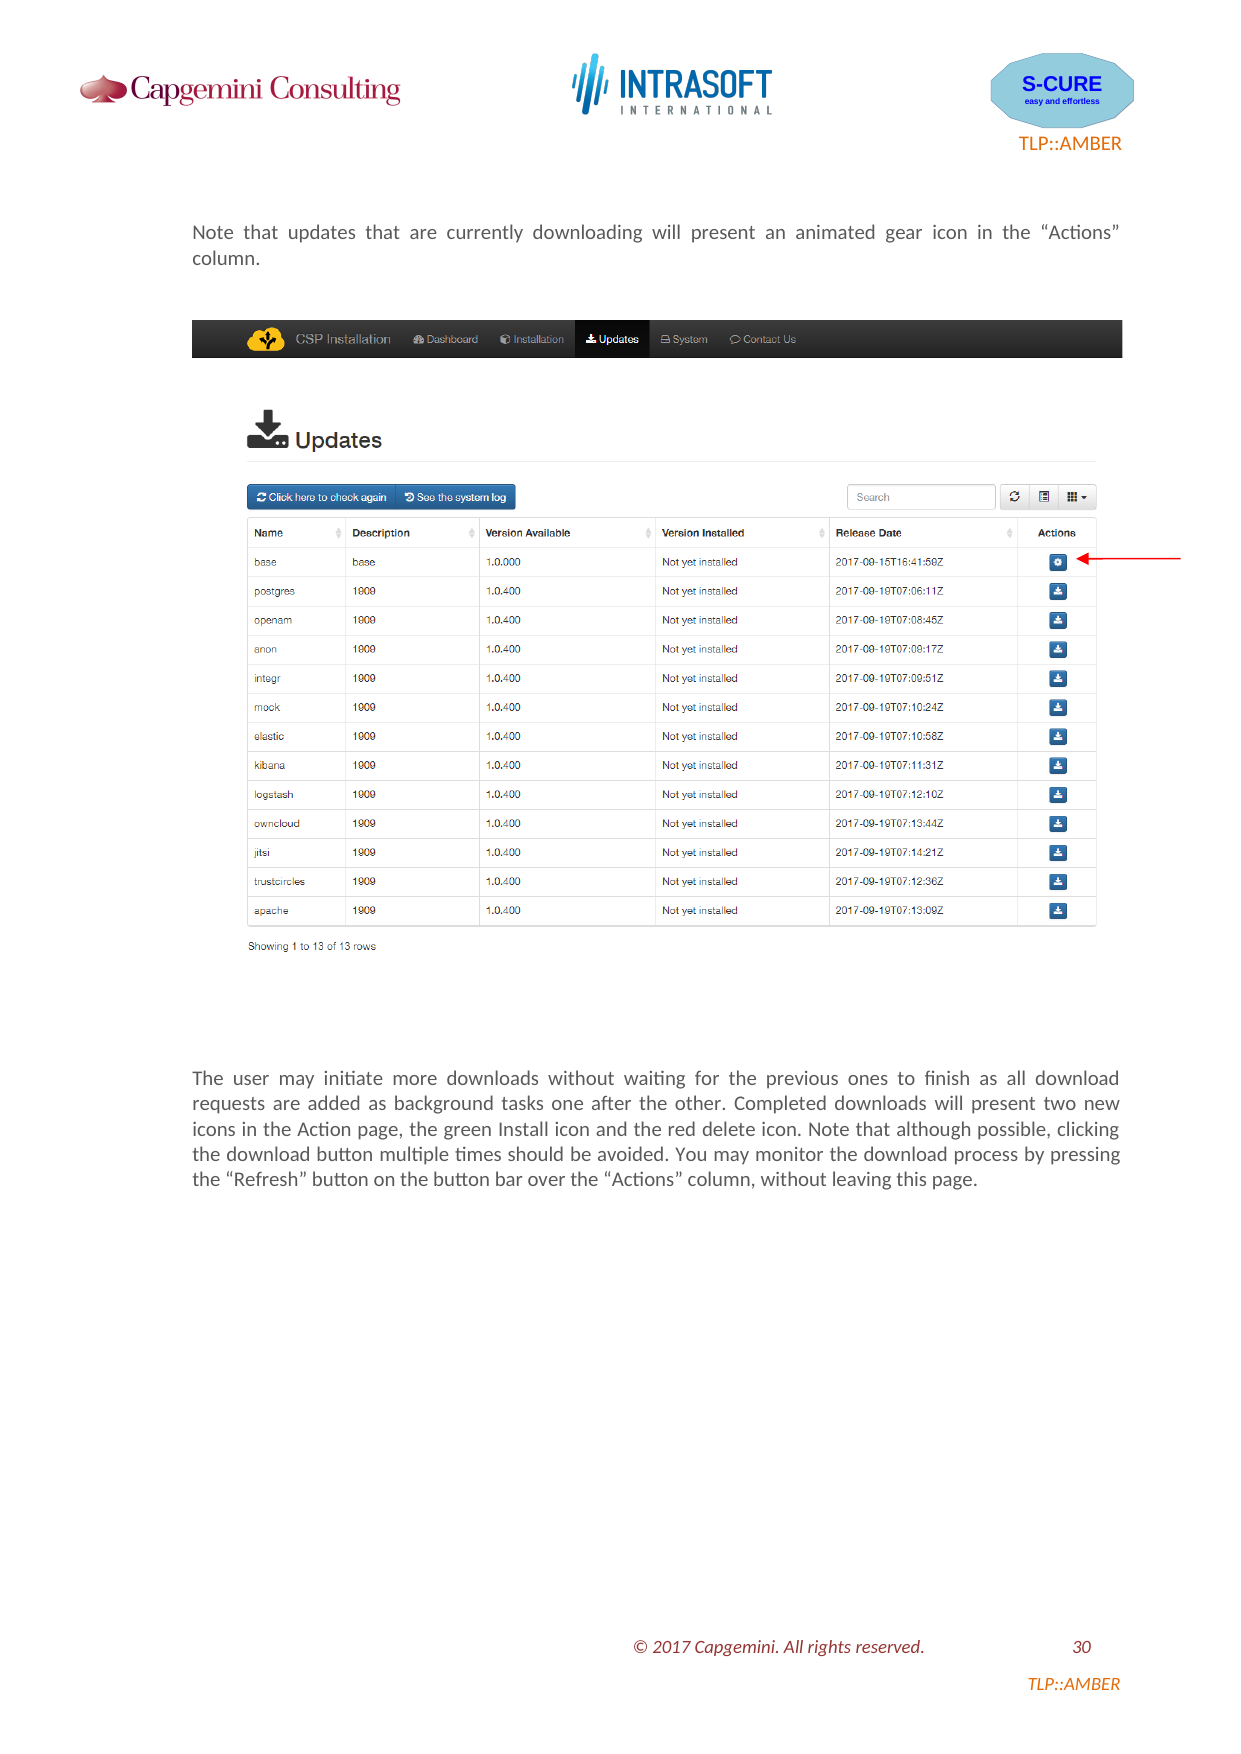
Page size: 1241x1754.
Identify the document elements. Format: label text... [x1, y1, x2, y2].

picture [192, 320, 1123, 977]
text The user may initiate more downloads without waiting for the previous ones to finish as all download requests are added as background tasks one after the other. Completed downloads will present two new icons in the Action page, the green Install icon and the red delete icon. Note that although possible, clicking the download button multiple times should be avoided. You may monitor the download process by pressing the “Refresh” button on the button bar over the “Actions” column, without leaving this page. [192, 1065, 1122, 1192]
picture [571, 52, 773, 116]
text Note that updates that are currently downloading will present an animated gear icon in the “Actions” column. [192, 219, 1122, 270]
